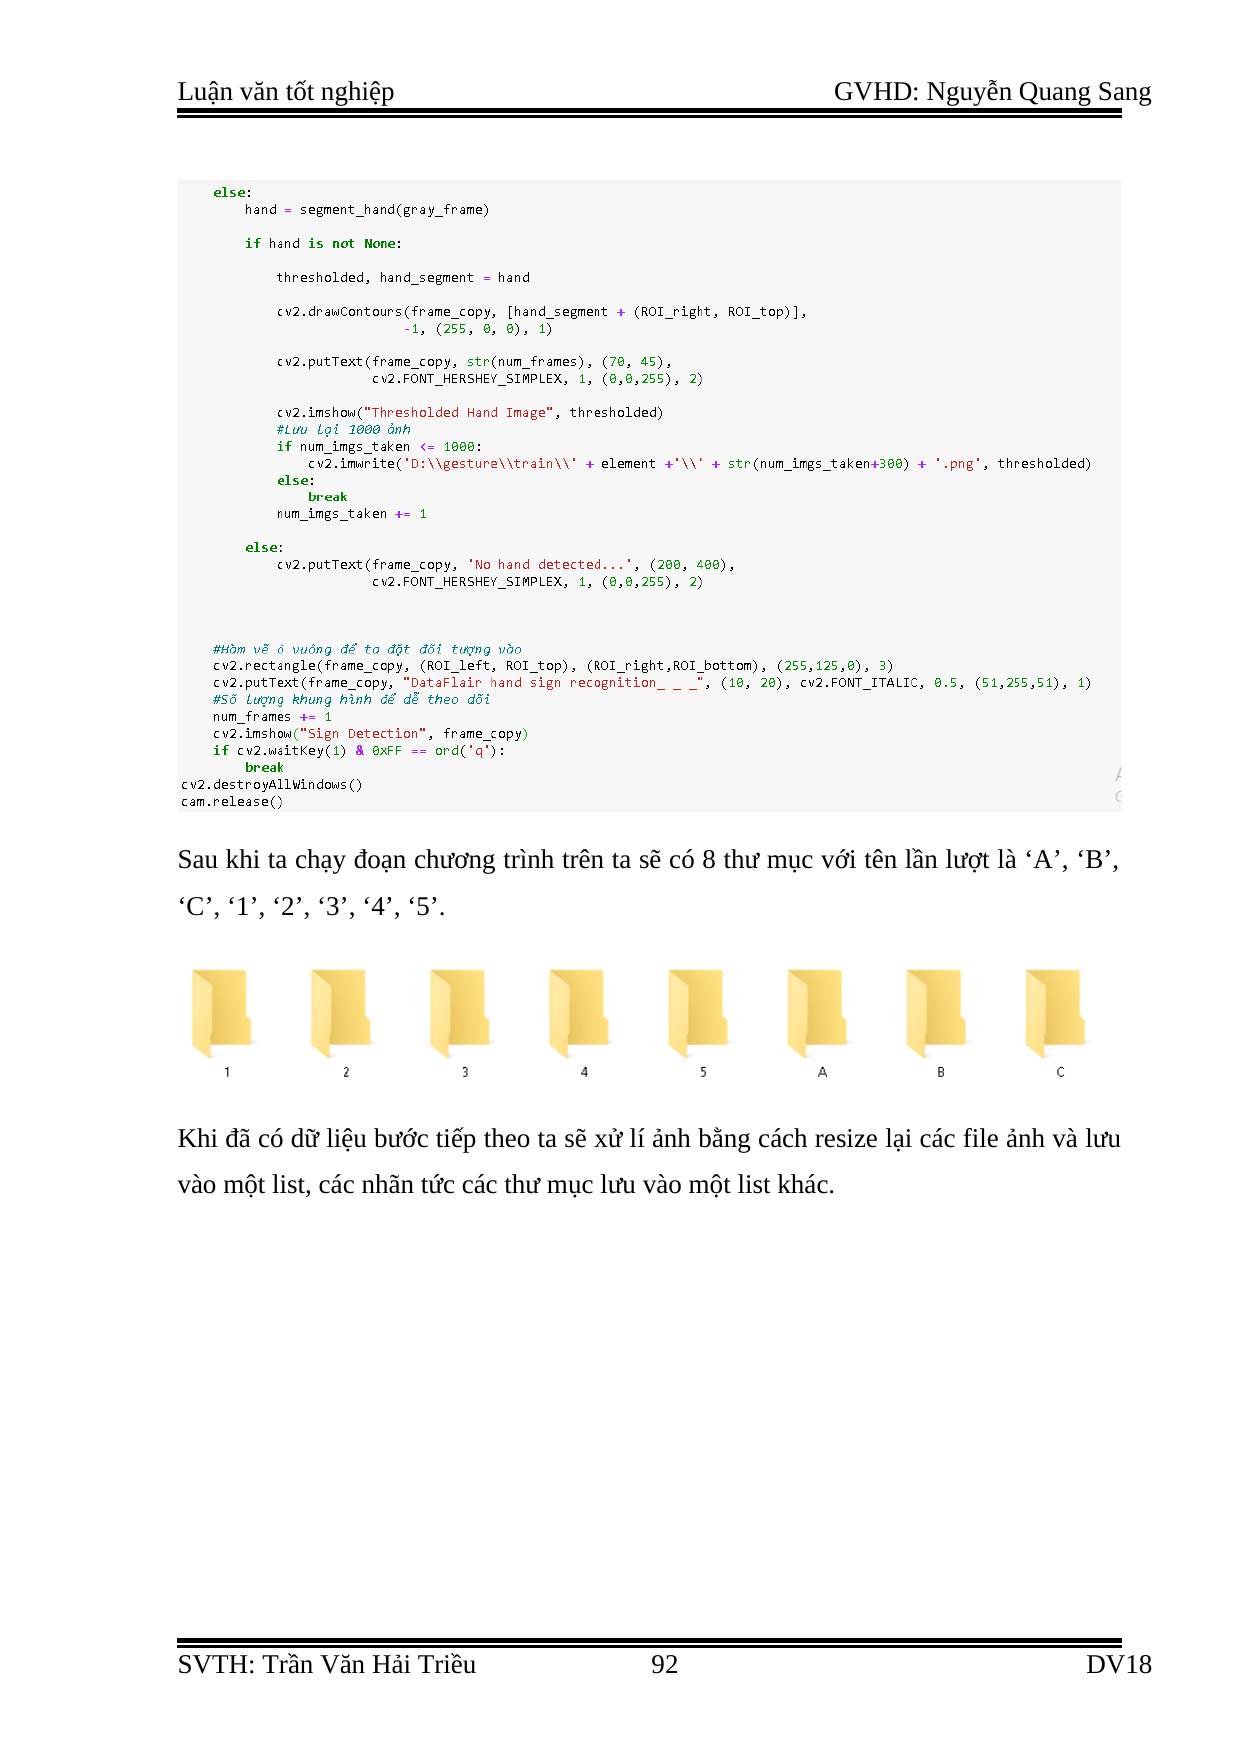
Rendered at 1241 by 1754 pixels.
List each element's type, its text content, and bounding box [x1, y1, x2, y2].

text Khi đã có dữ liệu bước tiếp theo ta sẽ xử lí ảnh bằng cách resize lại các file ảnh và lưu vào một list, các nhãn tức các thư mục lưu vào một list khác. [177, 1122, 1122, 1200]
text Sau khi ta chạy đoạn chương trình trên ta sẽ có 8 thư mục với tên lần lượt là ‘A’, ‘B’, ‘C’, ‘1’, ‘2’, ‘3’, ‘4’, ‘5’. [177, 843, 1122, 921]
picture [177, 953, 1122, 1090]
picture [177, 180, 1122, 812]
